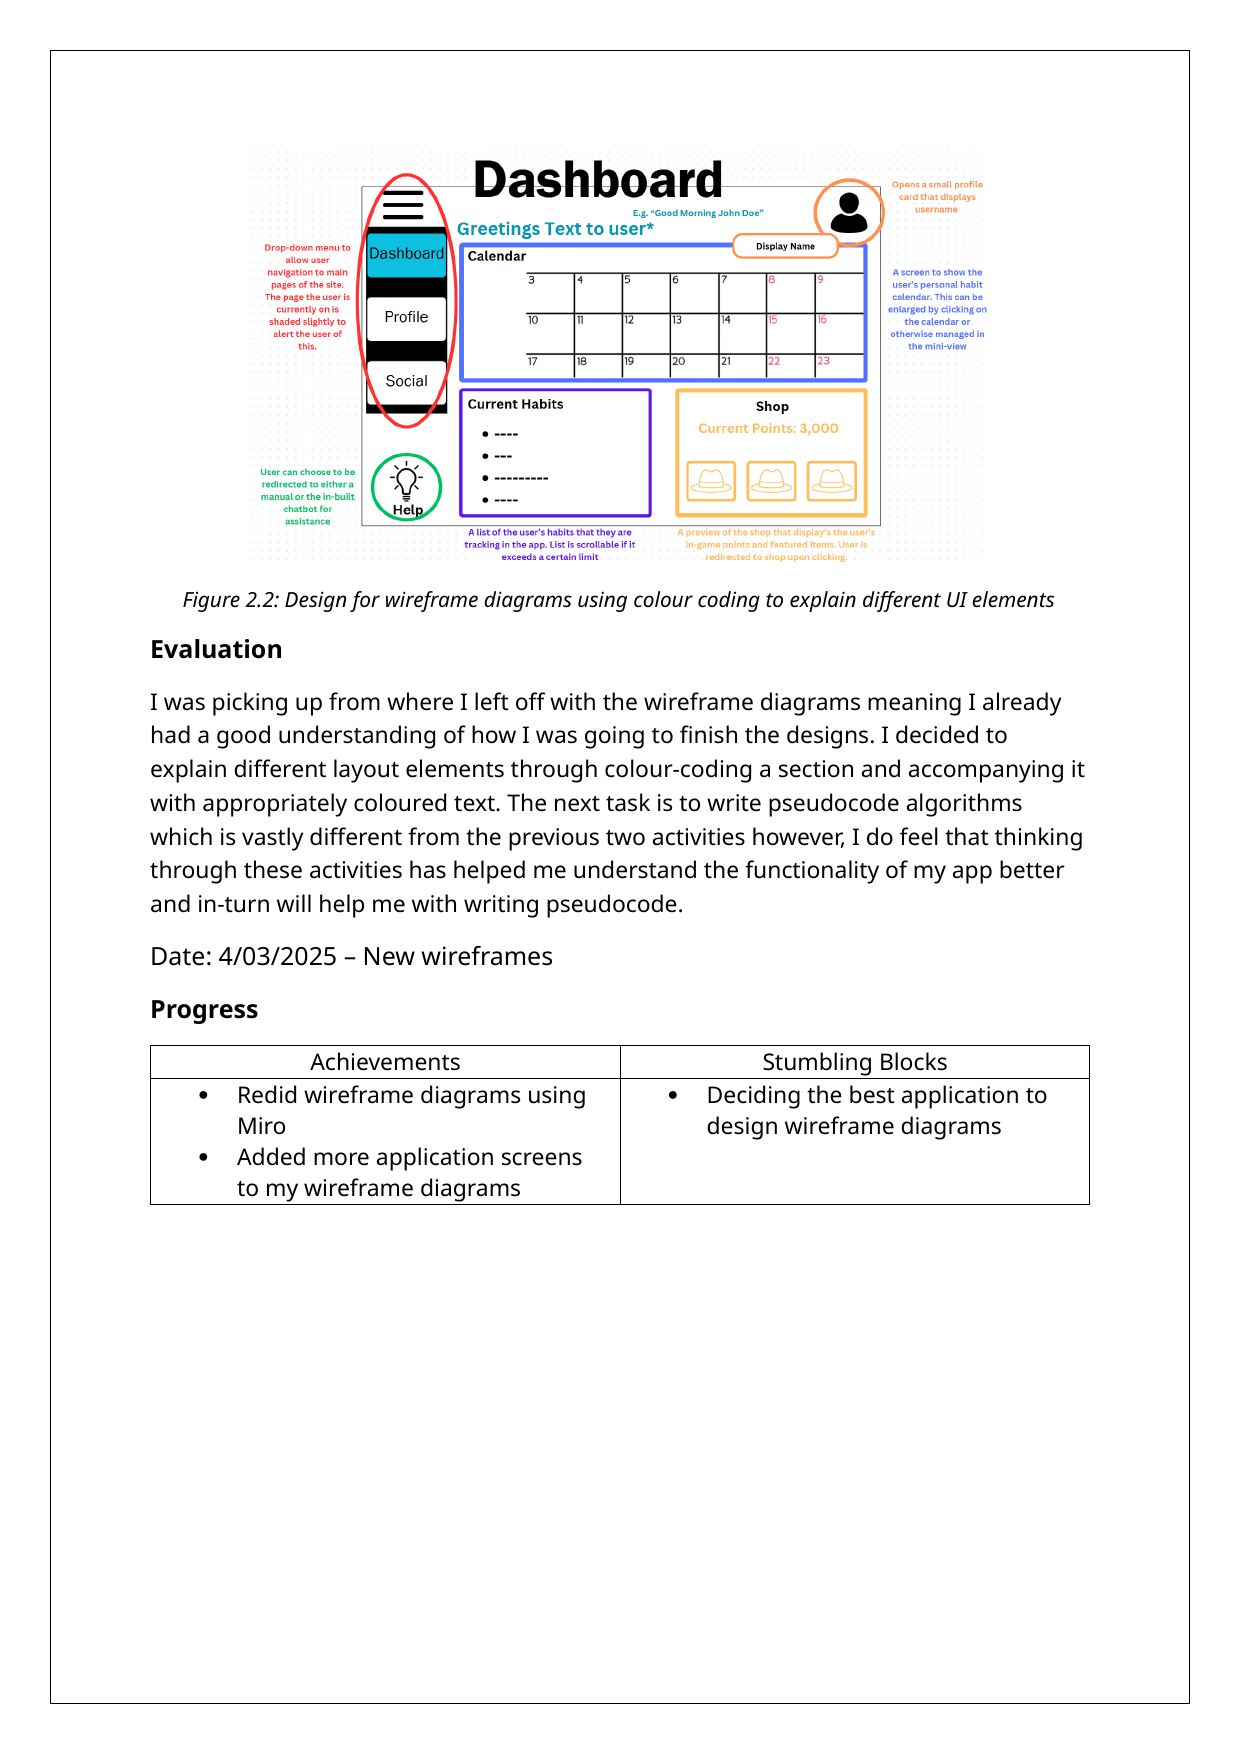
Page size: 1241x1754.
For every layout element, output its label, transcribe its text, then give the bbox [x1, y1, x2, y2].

text Figure 2.2: Design for wireframe diagrams using colour coding to explain different UI elements [150, 585, 1090, 613]
text Progress [150, 992, 1090, 1026]
picture [250, 150, 990, 566]
text Date: 4/03/2025 – New wireframes [150, 938, 1090, 972]
table_cell Redid wireframe diagrams using Miro Added more application screens to my wireframe diagrams [151, 1079, 620, 1203]
text I was picking up from where I left off with the wireframe diagrams meaning I already had a good understanding of how I was going to finish the designs. I decided to explain different layout elements through colour-coding a section and accompanying it with appropriately coloured text. The next task is to write pseudocode algorithms which is vastly different from the previous two activities however, I do feel that thinking through these activities has helped me understand the functionality of my app better and in-turn will help me with writing pseudocode. [150, 685, 1090, 919]
table_header Achievements [151, 1046, 620, 1077]
table_cell Deciding the best application to design wireframe diagrams [621, 1079, 1089, 1203]
table_header Stumbling Blocks [621, 1046, 1089, 1077]
text Evaluation [150, 632, 1090, 666]
